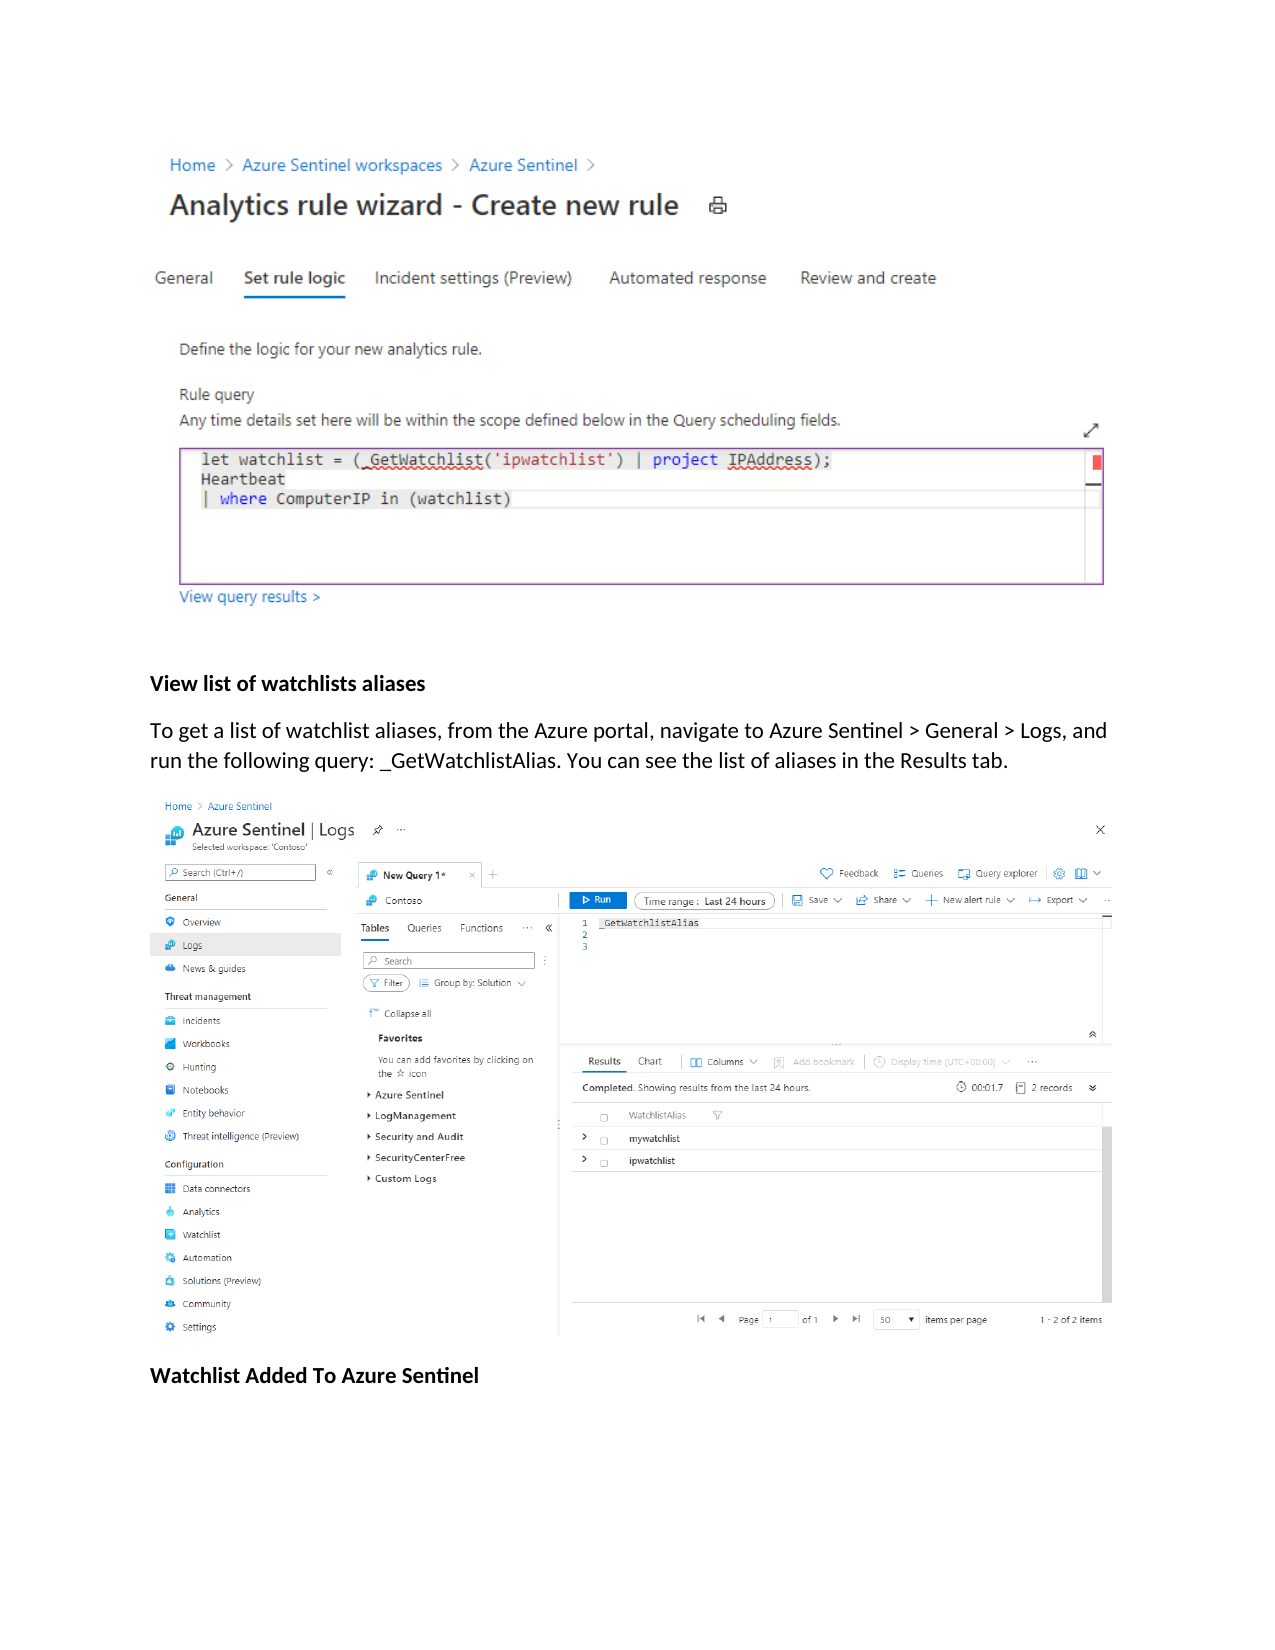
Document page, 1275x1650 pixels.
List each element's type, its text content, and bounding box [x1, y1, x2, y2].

picture [150, 792, 1125, 1343]
text Watchlist Added To Azure Sentinel [150, 1362, 1125, 1390]
picture [150, 150, 1125, 650]
text View list of watchlists aliases [150, 669, 1125, 697]
text To get a list of watchlist aliases, from the Azure portal, navigate to Azure Sentinel > General > Logs, and run the following query: _GetWatchlistAlias. You can see the list of aliases in the Results tab. [150, 716, 1125, 774]
